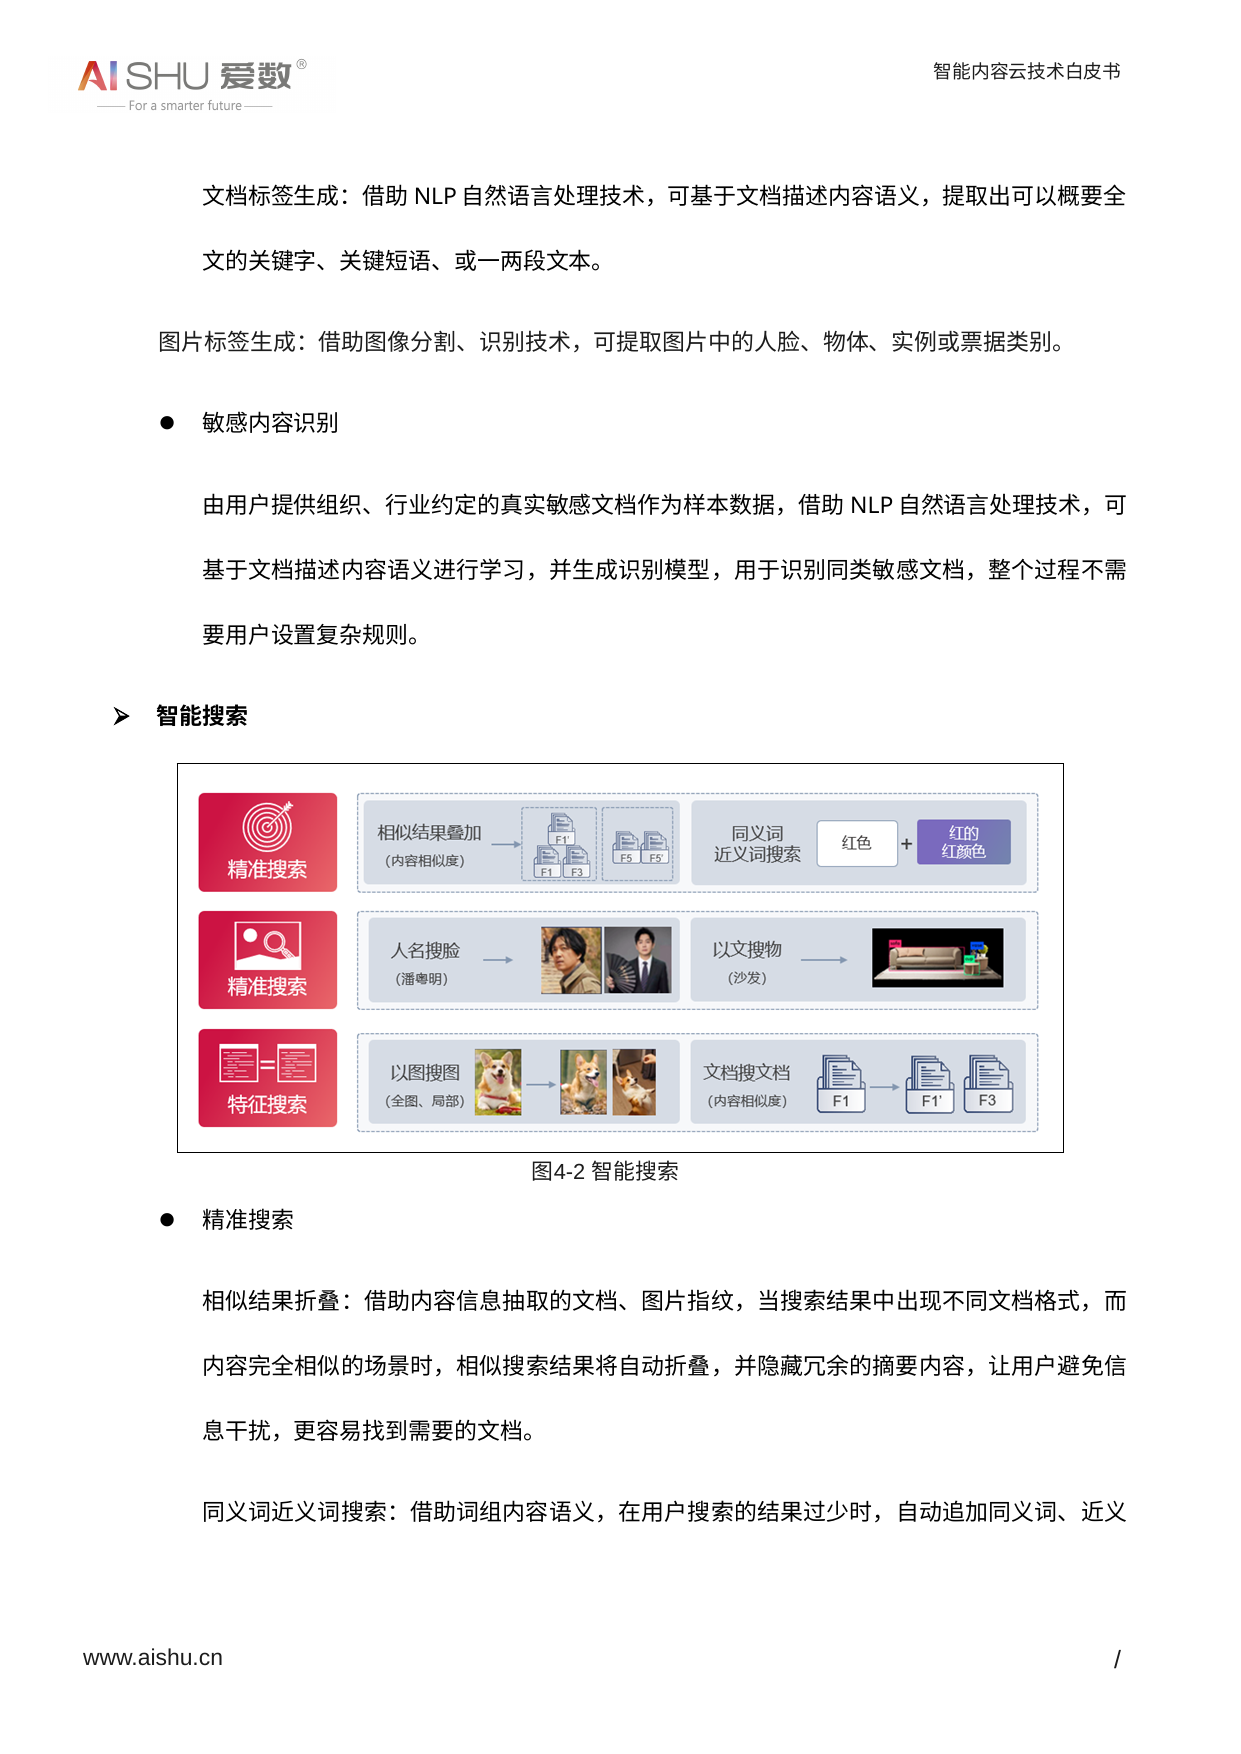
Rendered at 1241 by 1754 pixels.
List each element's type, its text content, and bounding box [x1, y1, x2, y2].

list 相似结果折叠：借助内容信息抽取的文档、图片指纹，当搜索结果中出现不同文档格式，而内容完全相似的场景时，相似搜索结果将自动折叠，并隐藏冗余的摘要内容，让用户避免信息干扰，更容易找到需要的文档。 [202, 1267, 1128, 1462]
list 智能搜索 [112, 682, 1128, 747]
list 由用户提供组织、行业约定的真实敏感文档作为样本数据，借助NLP自然语言处理技术，可基于文档描述内容语义进行学习，并生成识别模型，用于识别同类敏感文档，整个过程不需要用户设置复杂规则。 [202, 471, 1128, 666]
list 精准搜索 [158, 1186, 1128, 1251]
text 智能搜索 [112, 1153, 1128, 1186]
picture [47, 56, 337, 113]
picture [178, 764, 1063, 1152]
text 图片标签生成：借助图像分割、识别技术，可提取图片中的人脸、物体、实例或票据类别。 [112, 308, 1128, 373]
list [202, 1478, 1128, 1543]
list 敏感内容识别 [158, 389, 1128, 454]
list 文档标签生成：借助NLP自然语言处理技术，可基于文档描述内容语义，提取出可以概要全文的关键字、关键短语、或一两段文本。 [202, 162, 1128, 292]
